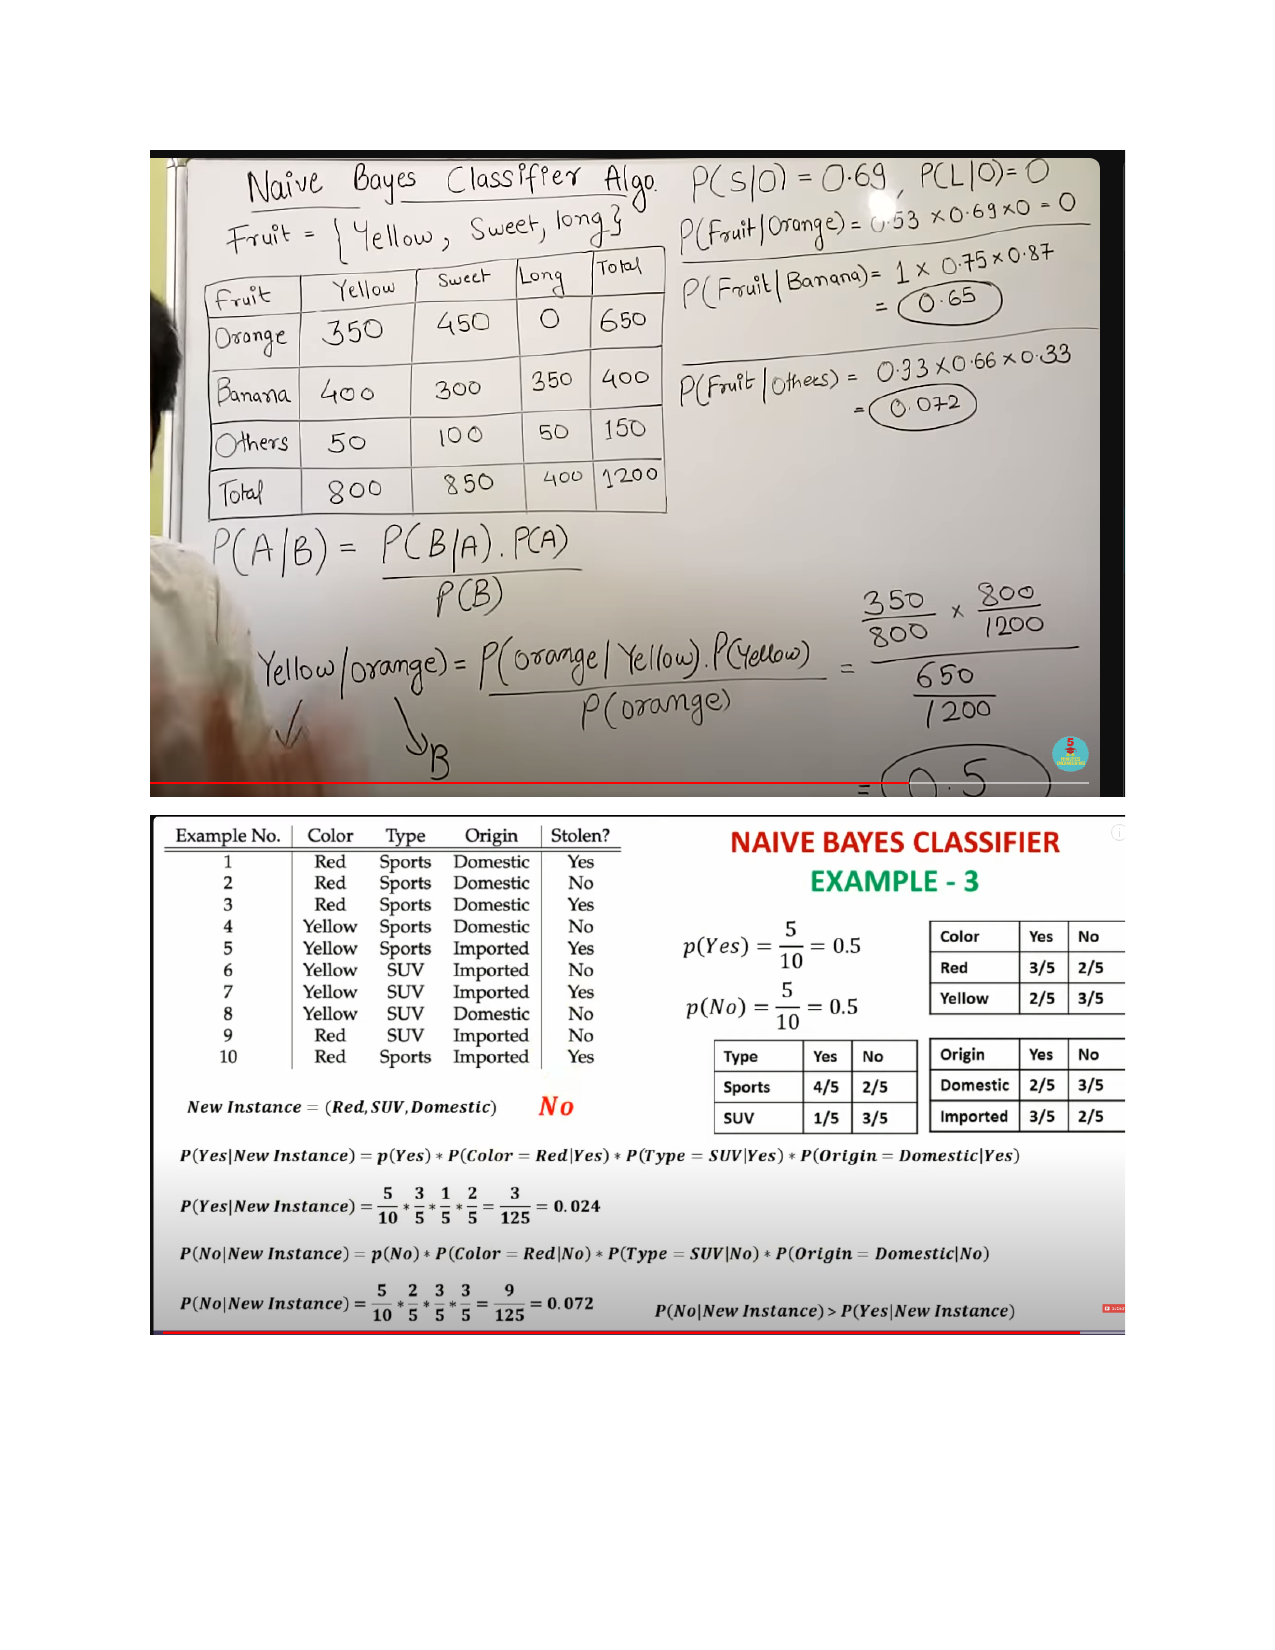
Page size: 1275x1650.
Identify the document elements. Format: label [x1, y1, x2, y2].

picture [150, 150, 1125, 797]
picture [150, 815, 1125, 1335]
